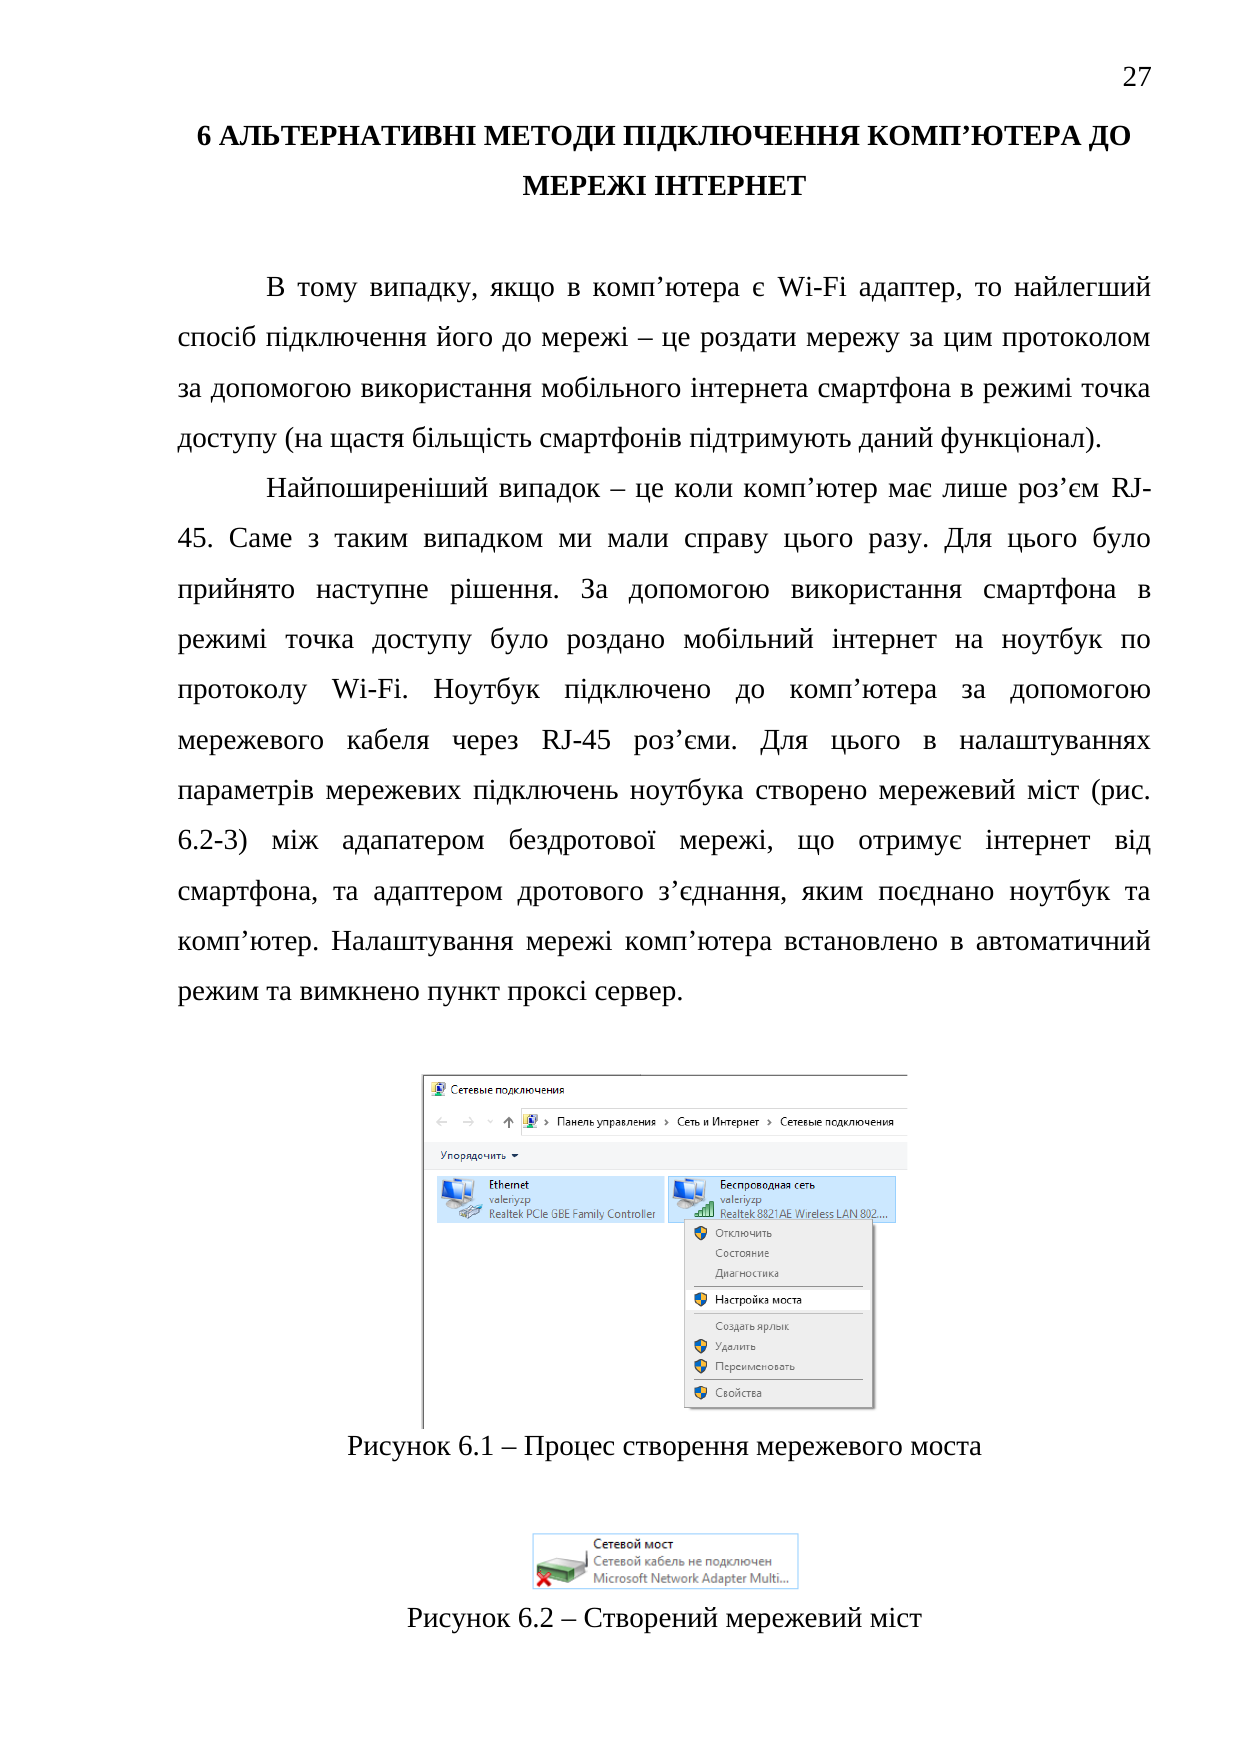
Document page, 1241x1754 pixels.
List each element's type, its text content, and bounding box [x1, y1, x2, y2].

text Створений мережевий міст [177, 1600, 1152, 1633]
picture [523, 1529, 805, 1600]
text В тому випадку, якщо в комп’ютера є Wi-Fi адаптер, то найлегший спосіб підключення його до мережі – це роздати мережу за цим протоколом за допомогою використання мобільного інтернета смартфона в режимі точка доступу (на щастя більщість смартфонів підтримують даний функціонал). [177, 269, 1152, 453]
text Процес створення мережевого моста [177, 1428, 1152, 1462]
picture [421, 1074, 908, 1429]
subtitle Альтернативні методи підключення комп’ютера до мережі інтернет [177, 118, 1152, 202]
text Найпоширеніший випадок – це коли комп’ютер має лише роз’єм RJ-45. Саме з таким випадком ми мали справу цього разу. Для цього було прийнято наступне рішення. За допомогою використання смартфона в режимі точка доступу було роздано мобільний інтернет на ноутбук по протоколу Wi-Fi. Ноутбук підключено до комп’ютера за допомогою мережевого кабеля через RJ-45 роз’єми. Для цього в налаштуваннях параметрів мережевих підключень ноутбука створено мережевий міст (рис. 6.2-3) між адапатером бездротової мережі, що отримує інтернет від смартфона, та адаптером дротового з’єднання, яким поєднано ноутбук та комп’ютер. Налаштування мережі комп’ютера встановлено в автоматичний режим та вимкнено пункт проксі сервер. [177, 470, 1152, 1007]
